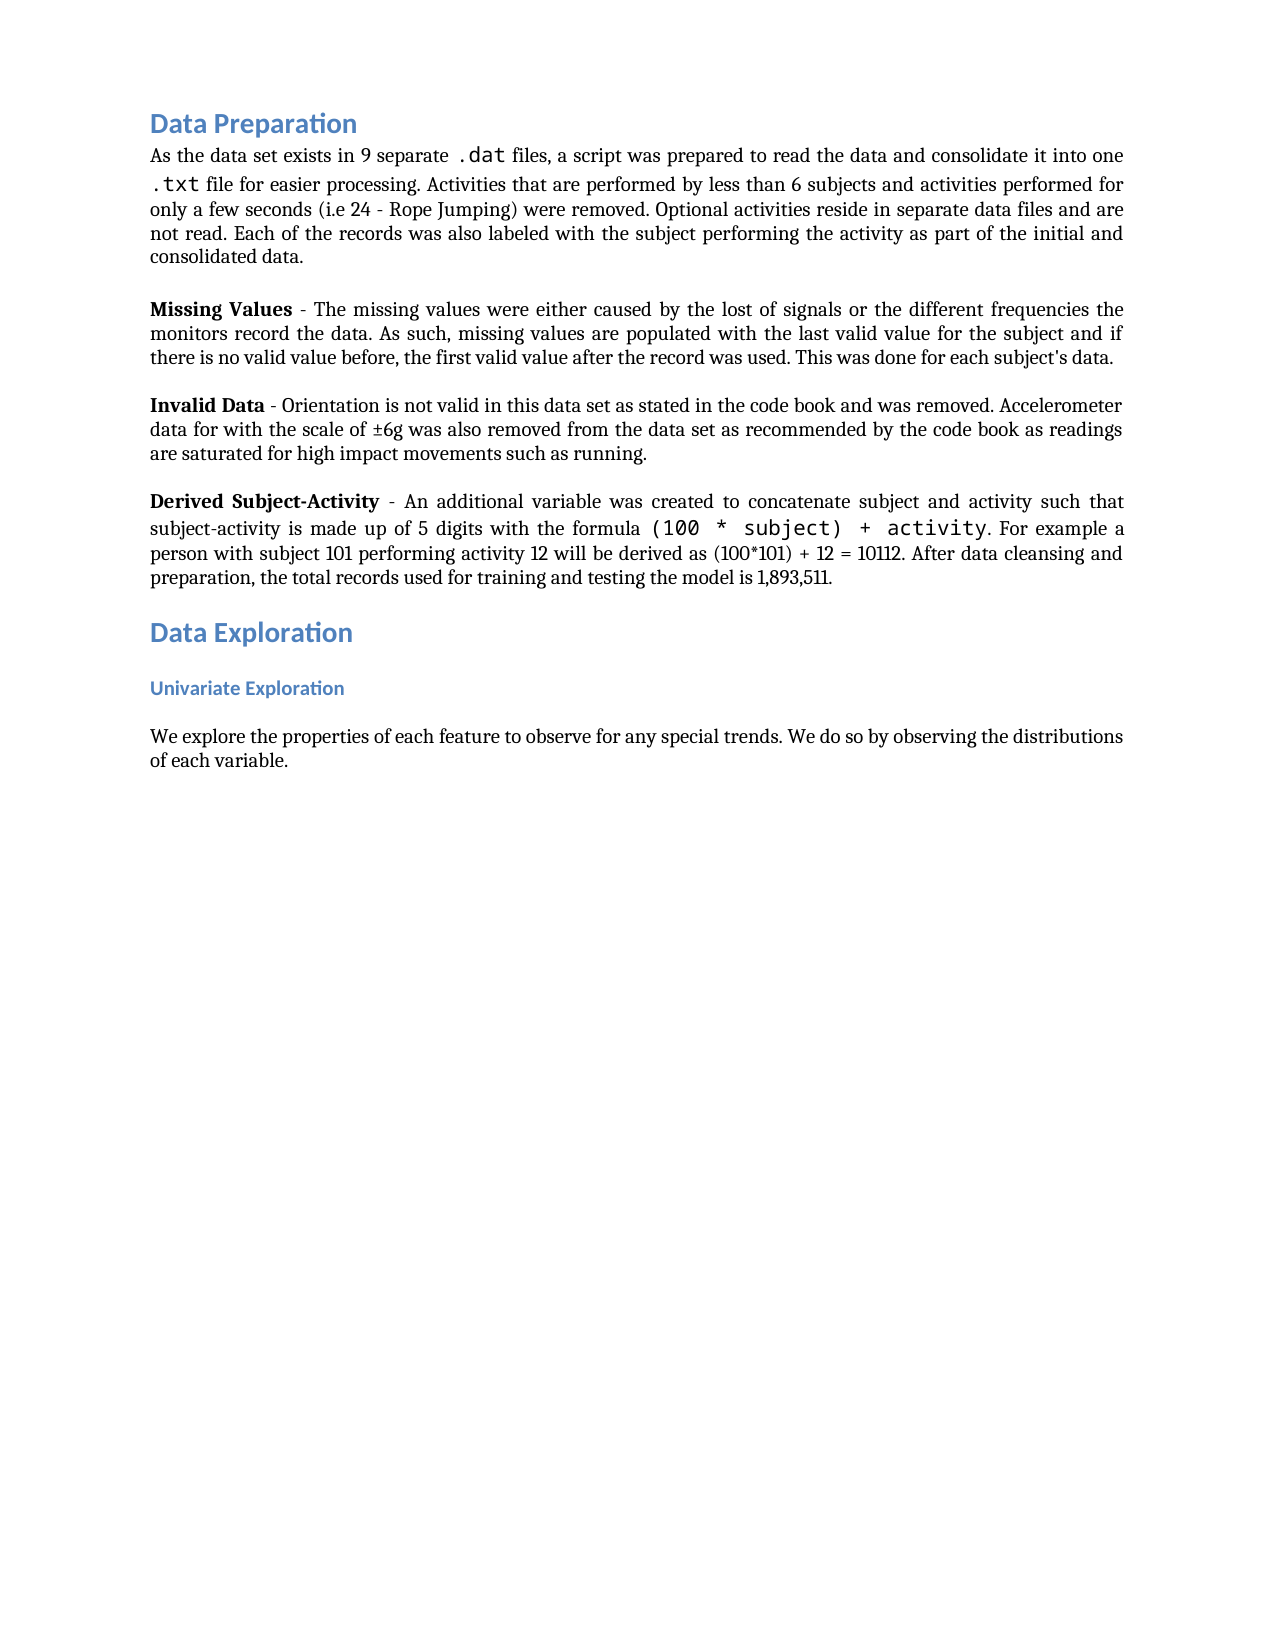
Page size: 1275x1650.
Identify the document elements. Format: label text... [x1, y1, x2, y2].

subtitle Data Preparation [150, 105, 1125, 140]
text We explore the properties of each feature to observe for any special trends. We do so by observing the distributions of each variable. [150, 724, 1125, 772]
subtitle Data Exploration [150, 614, 1125, 649]
text Derived Subject-Activity - An additional variable was created to concatenate subject and activity such that subject-activity is made up of 5 digits with the formula (100 * subject) + activity. For example a person with subject 101 performing activity 12 will be derived as (100*101) + 12 = 10112. After data cleansing and preparation, the total records used for training and testing the model is 1,893,511. [150, 489, 1125, 590]
text Invalid Data - Orientation is not valid in this data set as stated in the code book and was removed. Accelerometer data for with the scale of ±6g was also removed from the data set as recommended by the code book as readings are saturated for high impact movements such as running. [150, 394, 1125, 466]
subtitle Univariate Exploration [150, 675, 1125, 700]
text Missing Values - The missing values were either caused by the lost of signals or the different frequencies the monitors record the data. As such, missing values are populated with the last valid value for the subject and if there is no valid value before, the first valid value after the record was used. This was done for each subject's data. [150, 298, 1125, 370]
text As the data set exists in 9 separate .dat files, a script was prepared to read the data and consolidate it into one .txt file for easier processing. Activities that are performed by less than 6 subjects and activities performed for only a few seconds (i.e 24 - Rope Jumping) were removed. Optional activities reside in separate data files and are not read. Each of the records was also labeled with the subject performing the activity as part of the initial and consolidated data. [150, 140, 1125, 269]
